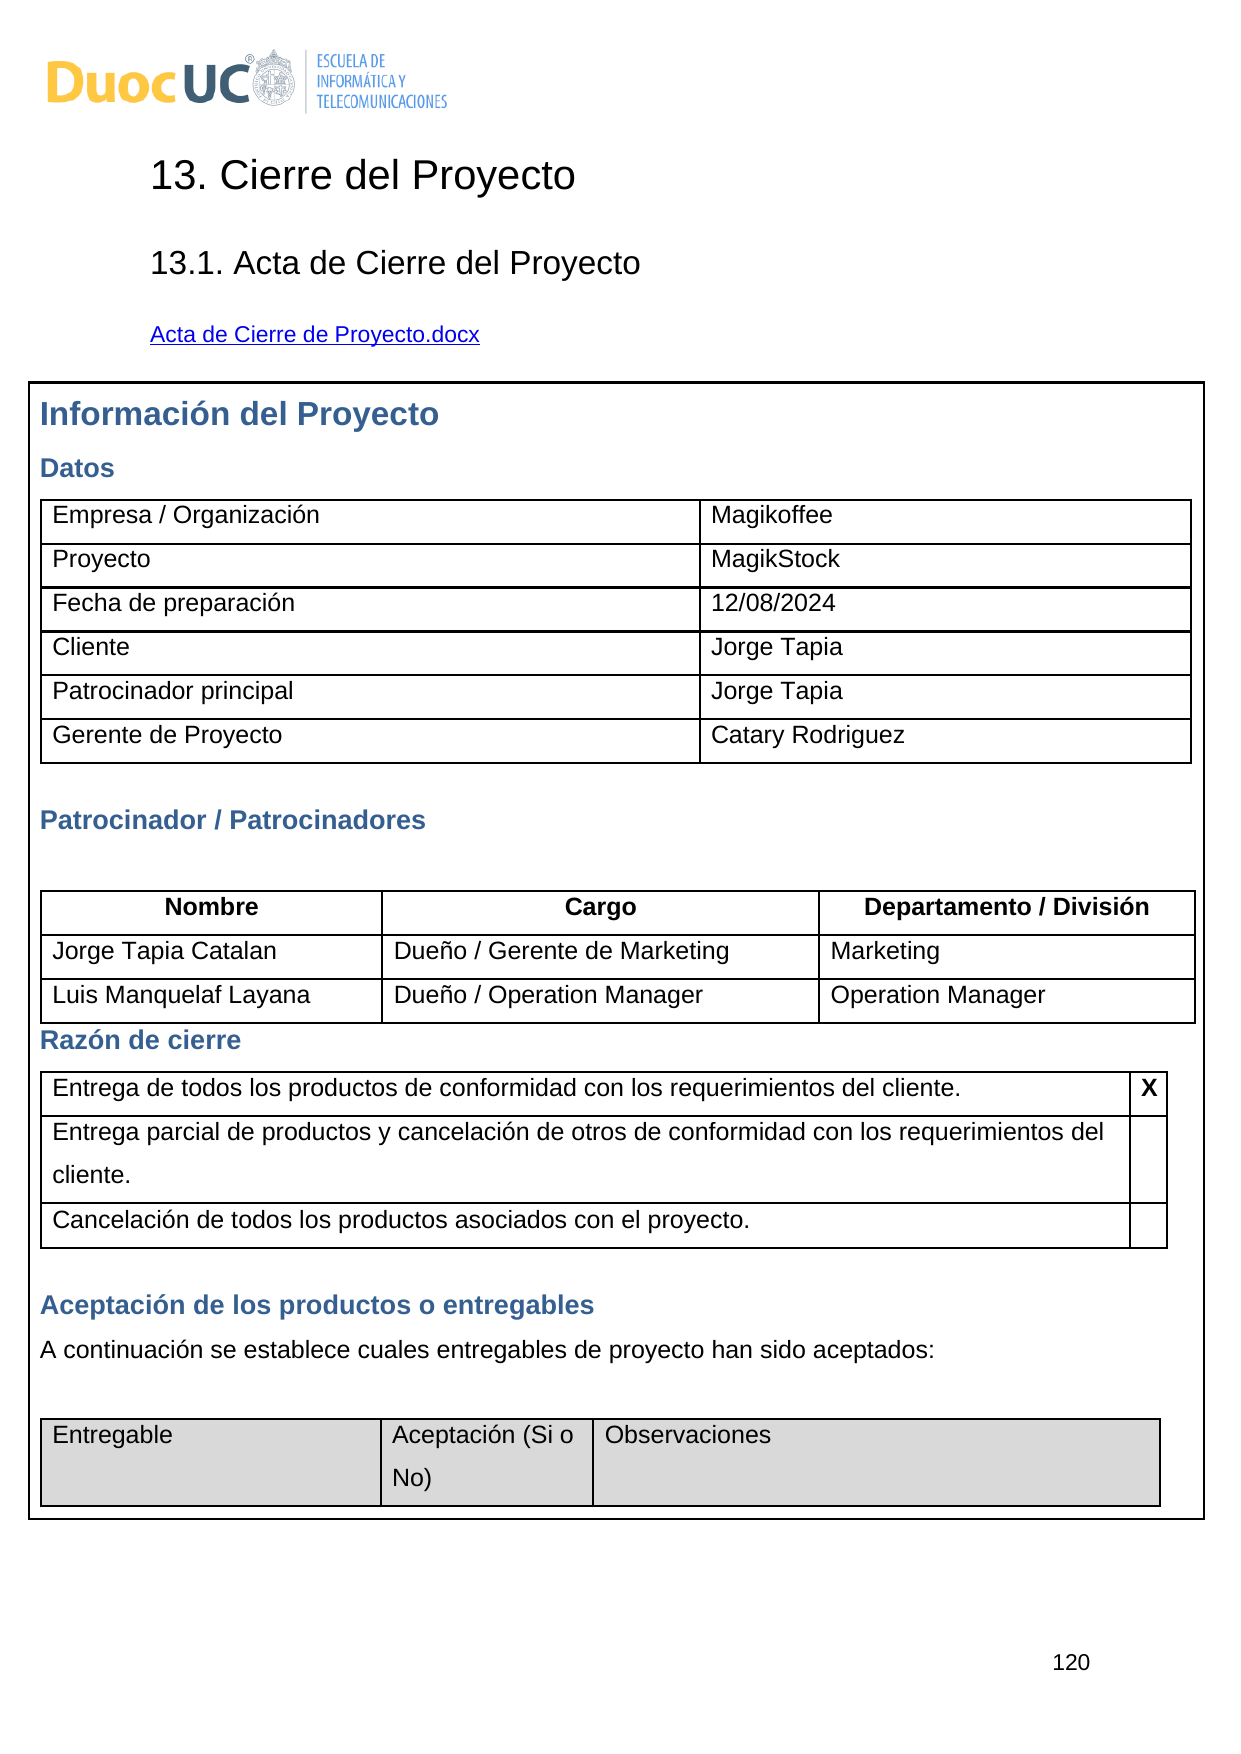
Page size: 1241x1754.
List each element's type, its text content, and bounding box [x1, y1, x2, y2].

picture [28, 11, 460, 150]
text Acta de Cierre de Proyecto.docx [150, 321, 1090, 347]
subtitle 13.1. Acta de Cierre del Proyecto [150, 243, 1090, 281]
subtitle 13. Cierre del Proyecto [150, 150, 1090, 198]
